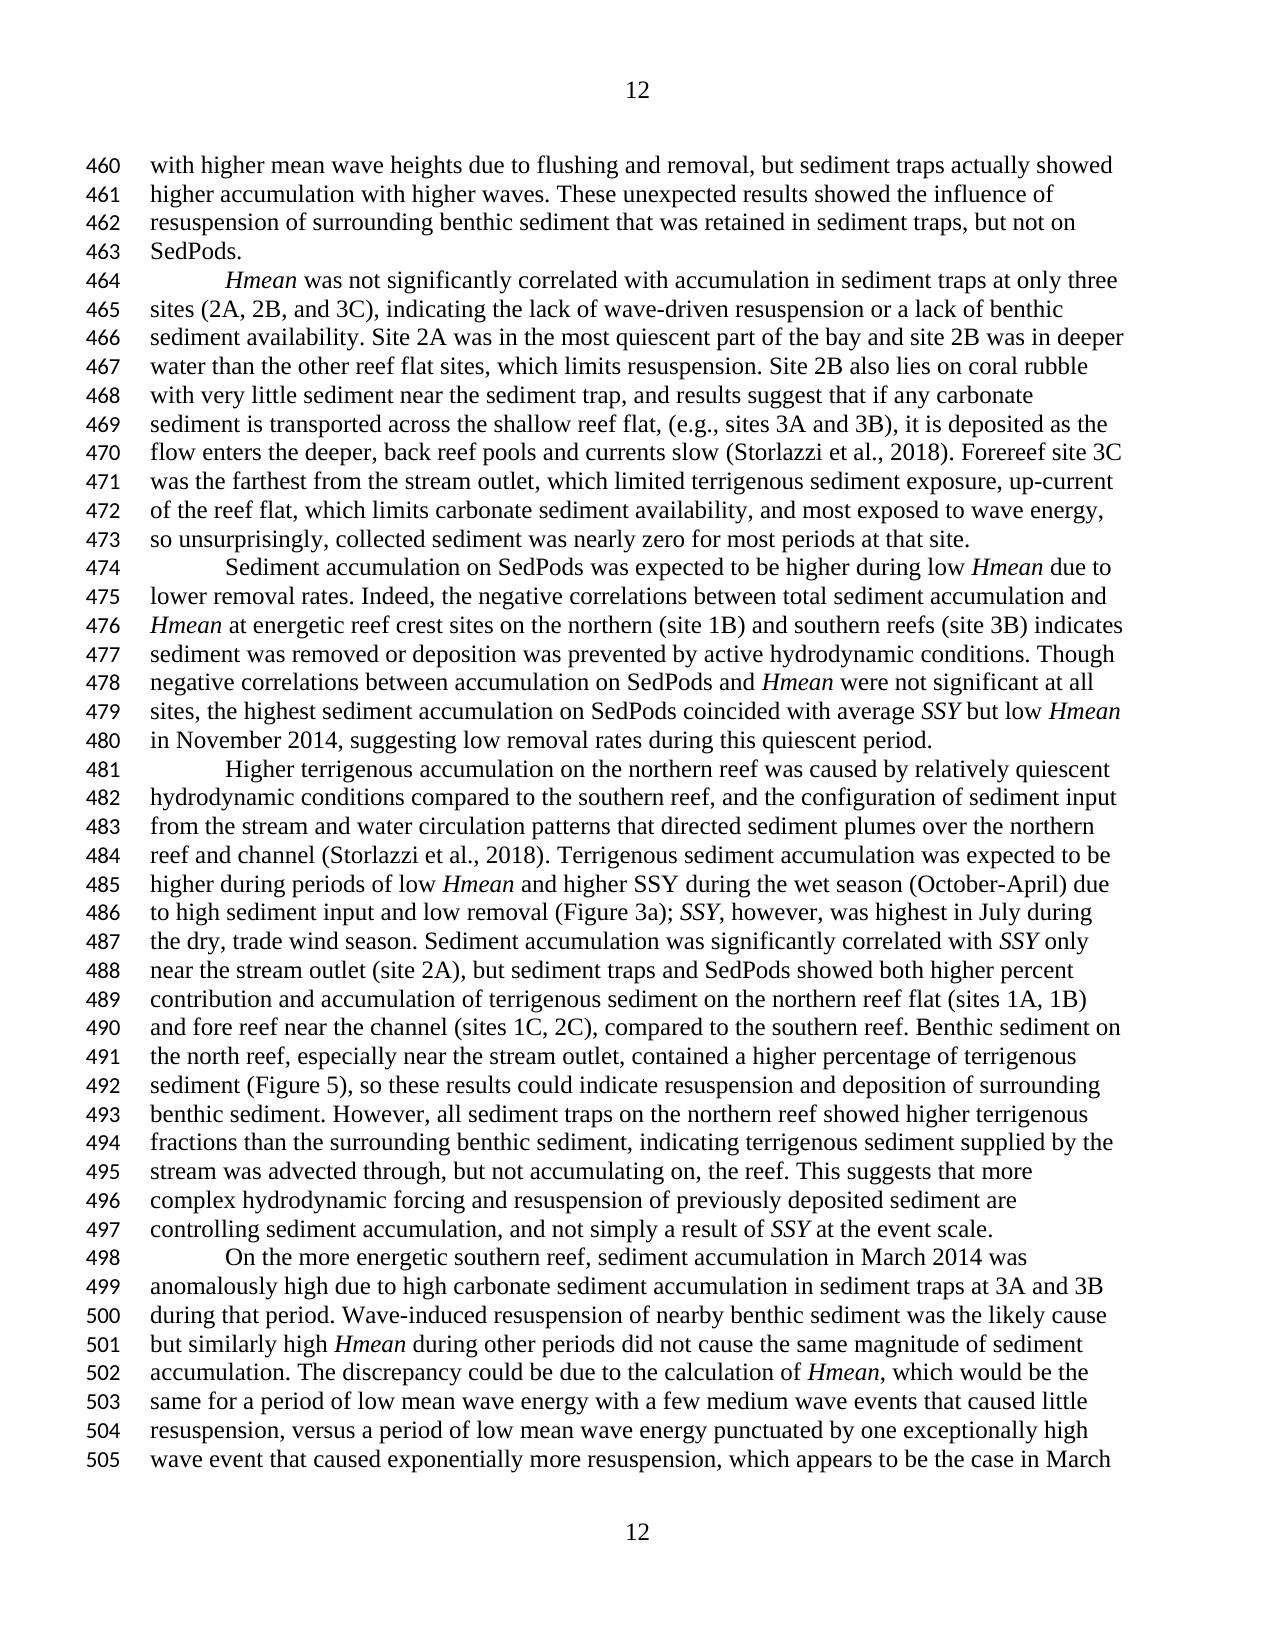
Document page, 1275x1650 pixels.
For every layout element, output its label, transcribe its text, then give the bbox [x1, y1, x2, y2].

text Sediment accumulation on SedPods was expected to be higher during low Hmean due to lower removal rates. Indeed, the negative correlations between total sediment accumulation and Hmean at energetic reef crest sites on the northern (site 1B) and southern reefs (site 3B) indicates sediment was removed or deposition was prevented by active hydrodynamic conditions. Though negative correlations between accumulation on SedPods and Hmean were not significant at all sites, the highest sediment accumulation on SedPods coincided with average SSY but low Hmean in November 2014, suggesting low removal rates during this quiescent period. [150, 552, 1125, 754]
text Higher terrigenous accumulation on the northern reef was caused by relatively quiescent hydrodynamic conditions compared to the southern reef, and the configuration of sediment input from the stream and water circulation patterns that directed sediment plumes over the northern reef and channel (Storlazzi et al., 2018). Terrigenous sediment accumulation was expected to be higher during periods of low Hmean and higher SSY during the wet season (October-April) due to high sediment input and low removal (Figure 3a); SSY, however, was highest in July during the dry, trade wind season. Sediment accumulation was significantly correlated with SSY only near the stream outlet (site 2A), but sediment traps and SedPods showed both higher percent contribution and accumulation of terrigenous sediment on the northern reef flat (sites 1A, 1B) and fore reef near the channel (sites 1C, 2C), compared to the southern reef. Benthic sediment on the north reef, especially near the stream outlet, contained a higher percentage of terrigenous sediment (Figure 5), so these results could indicate resuspension and deposition of surrounding benthic sediment. However, all sediment traps on the northern reef showed higher terrigenous fractions than the surrounding benthic sediment, indicating terrigenous sediment supplied by the stream was advected through, but not accumulating on, the reef. This suggests that more complex hydrodynamic forcing and resuspension of previously deposited sediment are controlling sediment accumulation, and not simply a result of SSY at the event scale. [150, 754, 1125, 1242]
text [150, 1242, 1125, 1472]
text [150, 150, 1125, 265]
text Hmean was not significantly correlated with accumulation in sediment traps at only three sites (2A, 2B, and 3C), indicating the lack of wave-driven resuspension or a lack of benthic sediment availability. Site 2A was in the most quiescent part of the bay and site 2B was in deeper water than the other reef flat sites, which limits resuspension. Site 2B also lies on coral rubble with very little sediment near the sediment trap, and results suggest that if any carbonate sediment is transported across the shallow reef flat, (e.g., sites 3A and 3B), it is deposited as the flow enters the deeper, back reef pools and currents slow (Storlazzi et al., 2018). Forereef site 3C was the farthest from the stream outlet, which limited terrigenous sediment exposure, up-current of the reef flat, which limits carbonate sediment availability, and most exposed to wave energy, so unsurprisingly, collected sediment was nearly zero for most periods at that site. [150, 265, 1125, 552]
